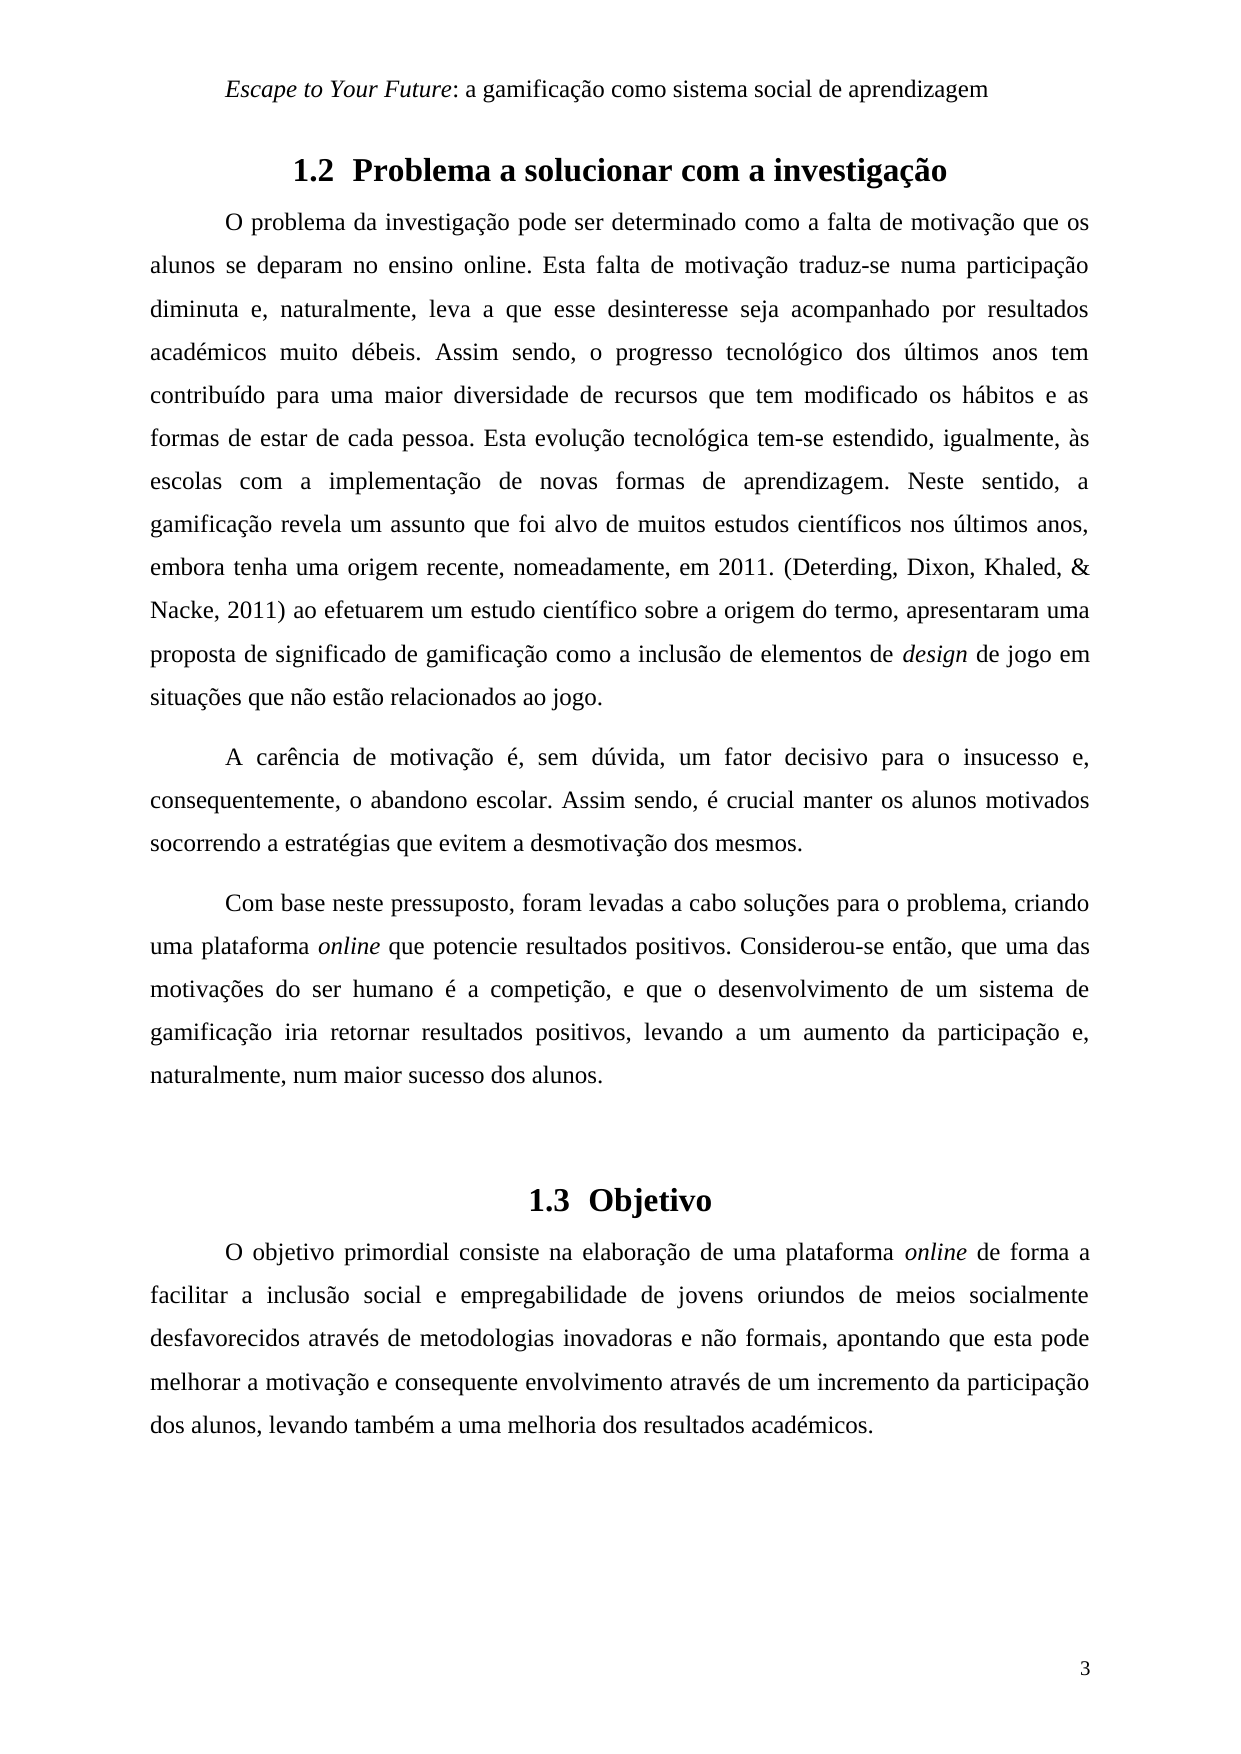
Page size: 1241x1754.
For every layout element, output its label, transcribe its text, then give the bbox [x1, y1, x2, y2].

text Com base neste pressuposto, foram levadas a cabo soluções para o problema, criando uma plataforma online que potencie resultados positivos. Considerou-se então, que uma das motivações do ser humano é a competição, e que o desenvolvimento de um sistema de gamificação iria retornar resultados positivos, levando a um aumento da participação e, naturalmente, num maior sucesso dos alunos. [150, 888, 1090, 1089]
subtitle Problema a solucionar com a investigação [150, 150, 1090, 188]
text O problema da investigação pode ser determinado como a falta de motivação que os alunos se deparam no ensino online. Esta falta de motivação traduz-se numa participação diminuta e, naturalmente, leva a que esse desinteresse seja acompanhado por resultados académicos muito débeis. Assim sendo, o progresso tecnológico dos últimos anos tem contribuído para uma maior diversidade de recursos que tem modificado os hábitos e as formas de estar de cada pessoa. Esta evolução tecnológica tem-se estendido, igualmente, às escolas com a implementação de novas formas de aprendizagem. Neste sentido, a gamificação revela um assunto que foi alvo de muitos estudos científicos nos últimos anos, embora tenha uma origem recente, nomeadamente, em 2011. ao efetuarem um estudo científico sobre a origem do termo, apresentaram uma proposta de significado de gamificação como a inclusão de elementos de design de jogo em situações que não estão relacionados ao jogo. [150, 207, 1090, 711]
text O objetivo primordial consiste na elaboração de uma plataforma online de forma a facilitar a inclusão social e empregabilidade de jovens oriundos de meios socialmente desfavorecidos através de metodologias inovadoras e não formais, apontando que esta pode melhorar a motivação e consequente envolvimento através de um incremento da participação dos alunos, levando também a uma melhoria dos resultados académicos. [150, 1237, 1090, 1438]
text A carência de motivação é, sem dúvida, um fator decisivo para o insucesso e, consequentemente, o abandono escolar. Assim sendo, é crucial manter os alunos motivados socorrendo a estratégias que evitem a desmotivação dos mesmos. [150, 742, 1090, 857]
subtitle Objetivo [150, 1180, 1090, 1218]
